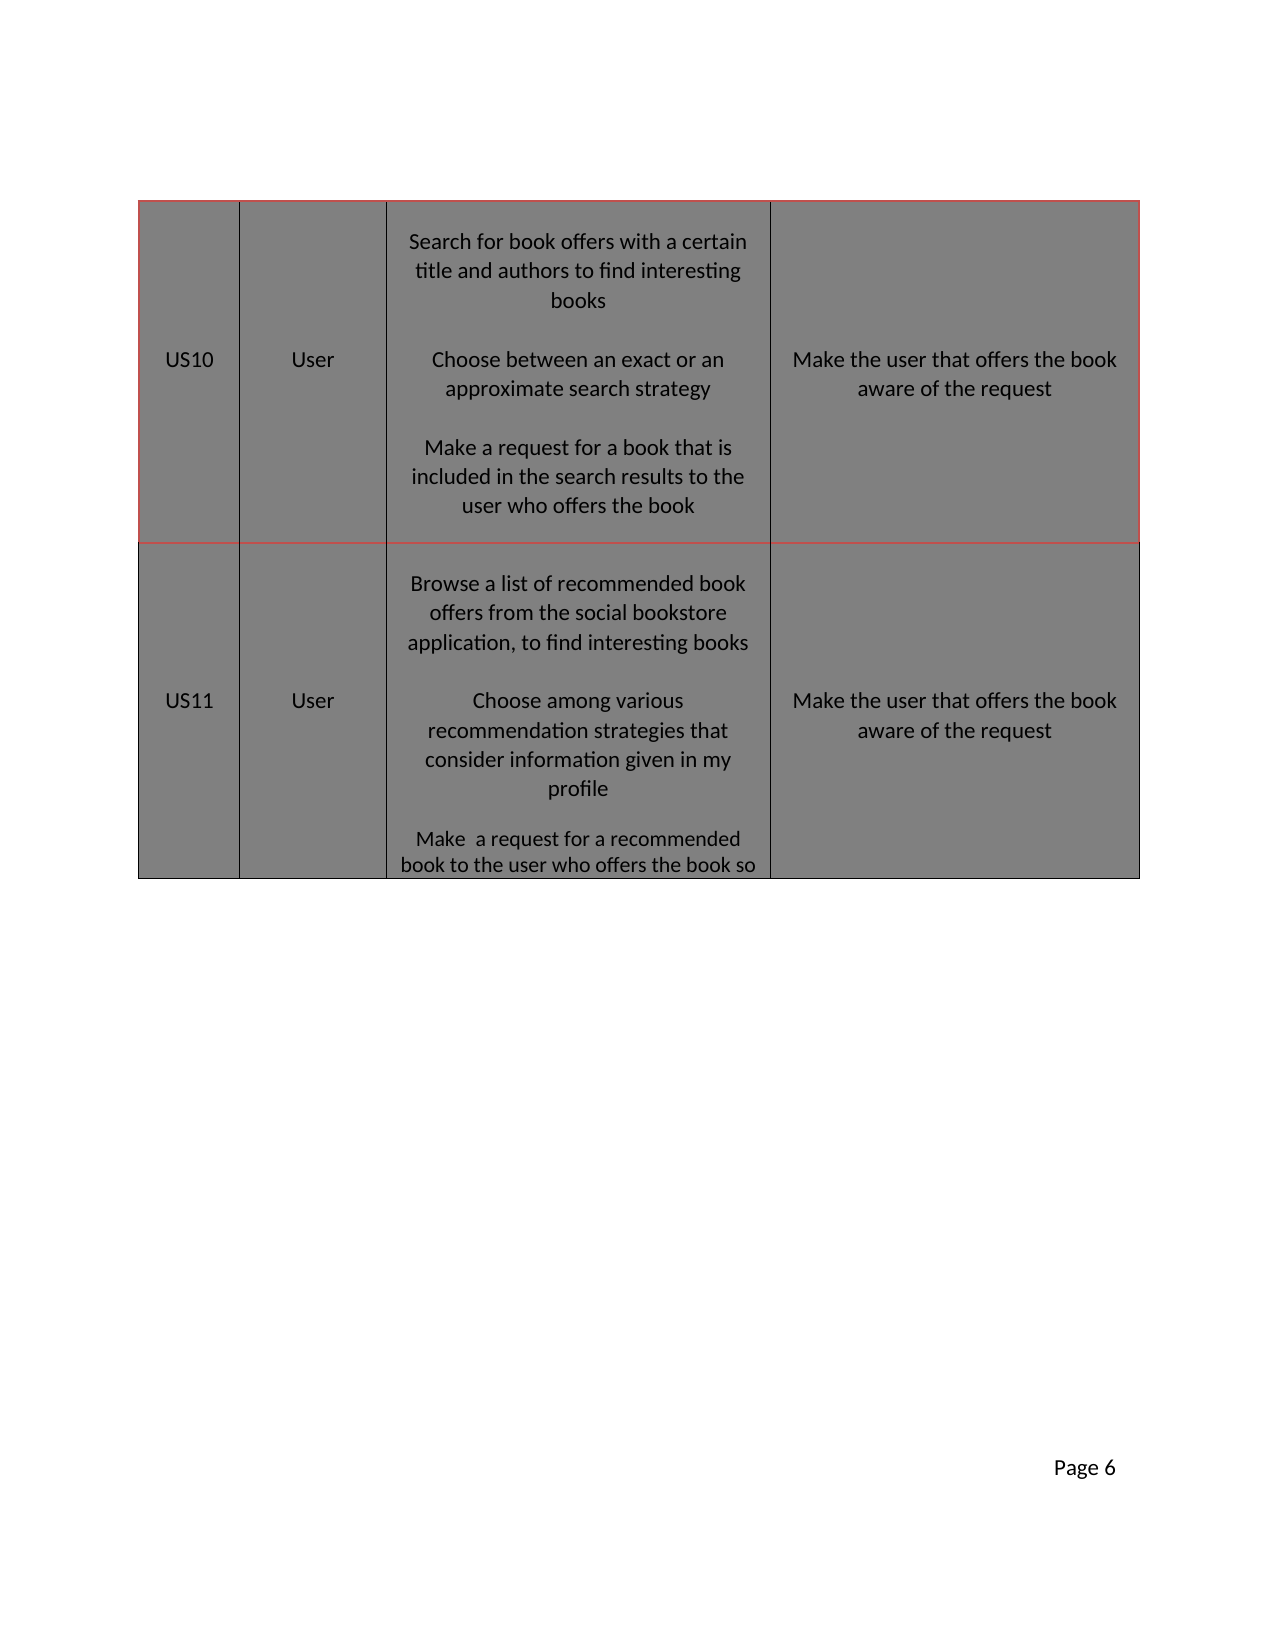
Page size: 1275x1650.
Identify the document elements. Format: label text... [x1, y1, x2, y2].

table_header US10 [140, 202, 239, 542]
table_cell User [240, 544, 386, 878]
table_header User [240, 202, 386, 542]
table_header Make the user that offers the book aware of the request [771, 202, 1138, 542]
table_cell Browse a list of recommended book offers from the social bookstore application, to find interesting books Choose among various recommendation strategies that consider information given in my profile Make a request for a recommended book to the user who offers the book so [387, 544, 770, 878]
table_cell Make the user that offers the book aware of the request [771, 544, 1139, 878]
table_header Search for book offers with a certain title and authors to find interesting books Choose between an exact or an approximate search strategy Make a request for a book that is included in the search results to the user who offers the book [387, 202, 770, 542]
table_cell US11 [139, 544, 239, 878]
